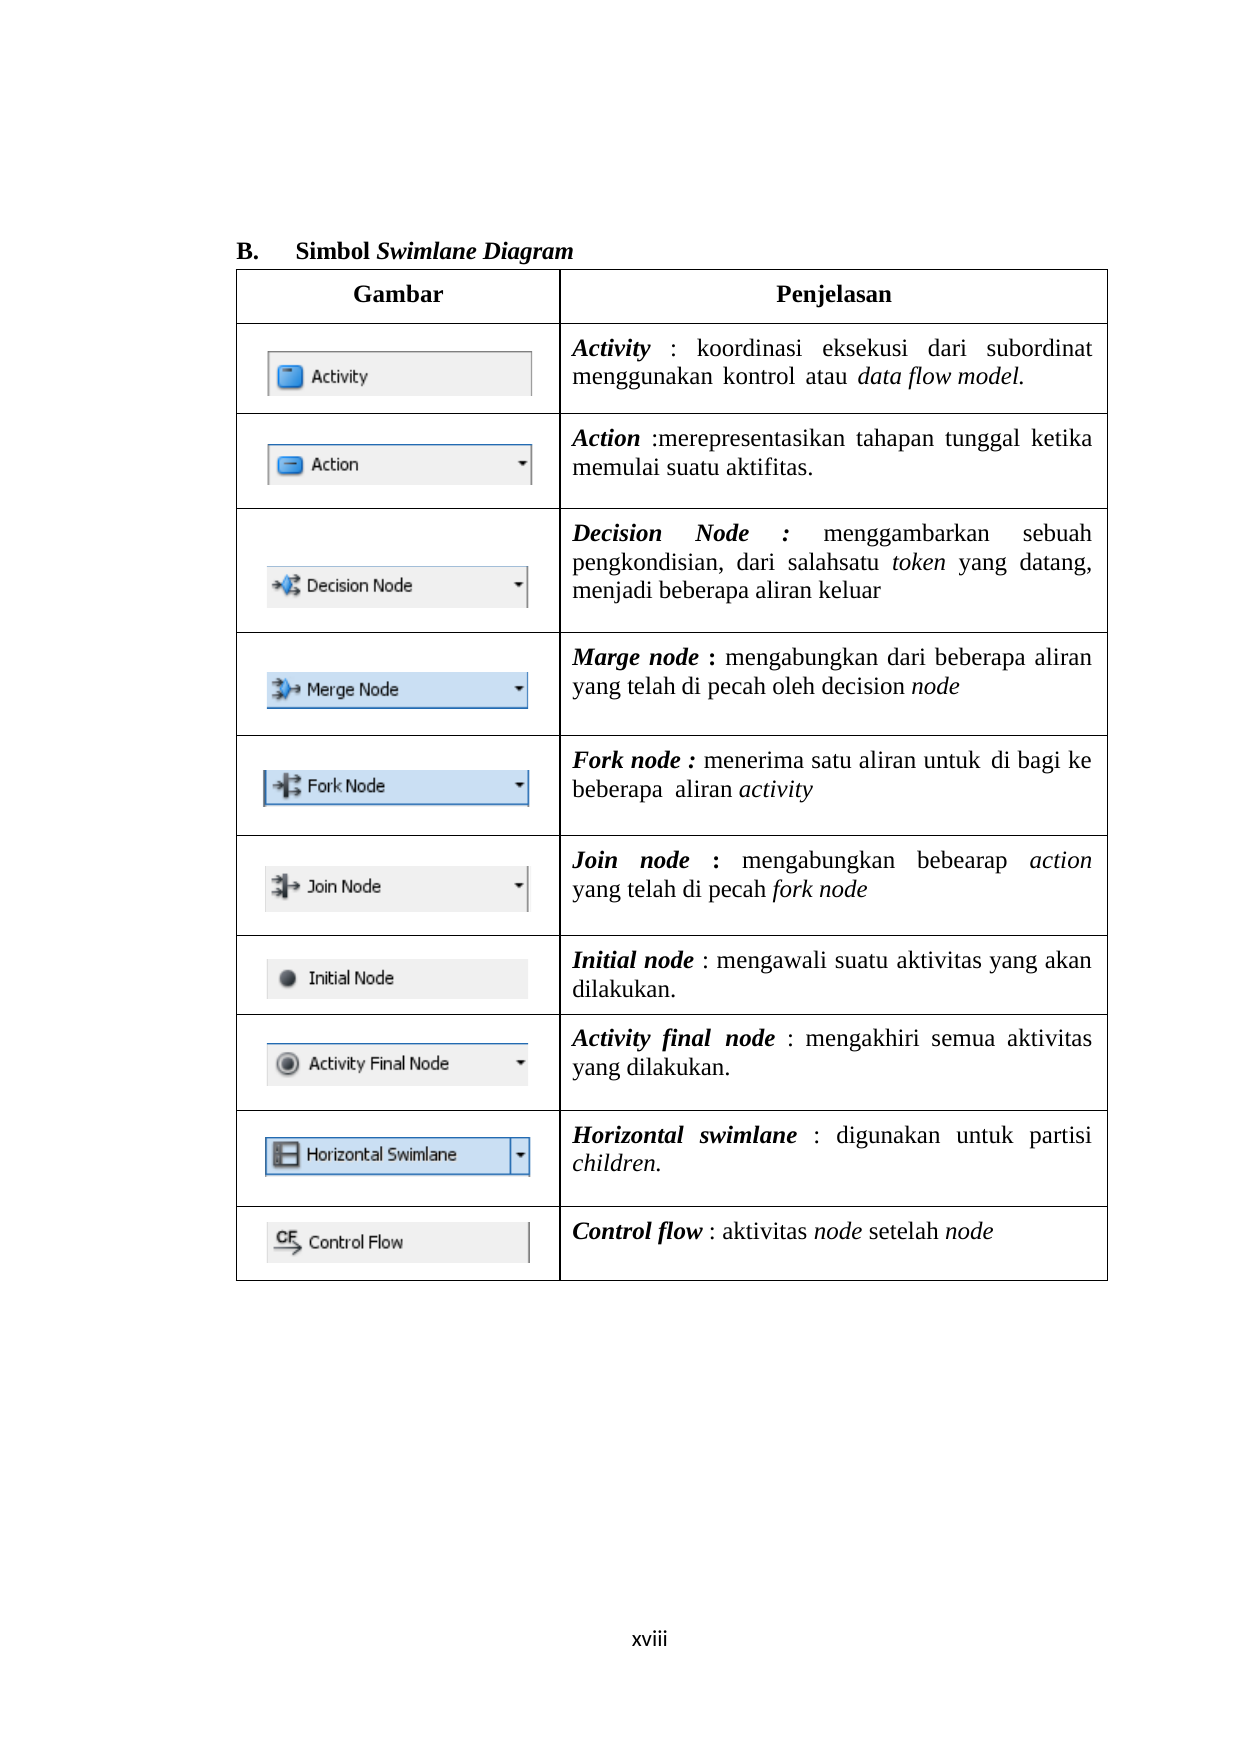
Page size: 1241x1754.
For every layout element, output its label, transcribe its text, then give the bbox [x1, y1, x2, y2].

table_cell [237, 1207, 559, 1280]
table_cell [237, 324, 559, 413]
table_cell Control flow : aktivitas node setelah node yang lain selesai. [561, 1207, 1107, 1280]
table_cell [237, 1015, 559, 1110]
table_cell [237, 1111, 559, 1206]
table_cell Activity : koordinasi eksekusi dari subordinat menggunakan kontrol atau data flow model. [561, 324, 1107, 413]
table_cell [237, 509, 559, 632]
table_cell Join node : mengabungkan bebearap action yang telah di pecah fork node [561, 836, 1107, 935]
table_cell [237, 414, 559, 508]
table_cell Initial node : mengawali suatu aktivitas yang akan dilakukan. [561, 936, 1107, 1013]
table_cell [237, 736, 559, 835]
table_cell Marge node : mengabungkan dari beberapa aliran yang telah di pecah oleh decision node [561, 633, 1107, 735]
table_header Penjelasan [561, 270, 1107, 323]
table_header Gambar [237, 270, 559, 323]
table_cell Action :merepresentasikan tahapan tunggal ketika memulai suatu aktifitas. [561, 414, 1107, 508]
table_cell [237, 633, 559, 735]
table_cell [237, 836, 559, 935]
table_cell Fork node : menerima satu aliran untuk di bagi ke beberapa aliran activity [561, 736, 1107, 835]
table_cell [237, 936, 559, 1013]
table_cell Decision Node : menggambarkan sebuah pengkondisian, dari salahsatu token yang datang, menjadi beberapa aliran keluar [561, 509, 1107, 632]
table_cell Horizontal swimlane : digunakan untuk partisi children. [561, 1111, 1107, 1206]
subtitle Simbol Swimlane Diagram [236, 236, 1063, 265]
table_cell Activity final node : mengakhiri semua aktivitas yang dilakukan. [561, 1015, 1107, 1110]
